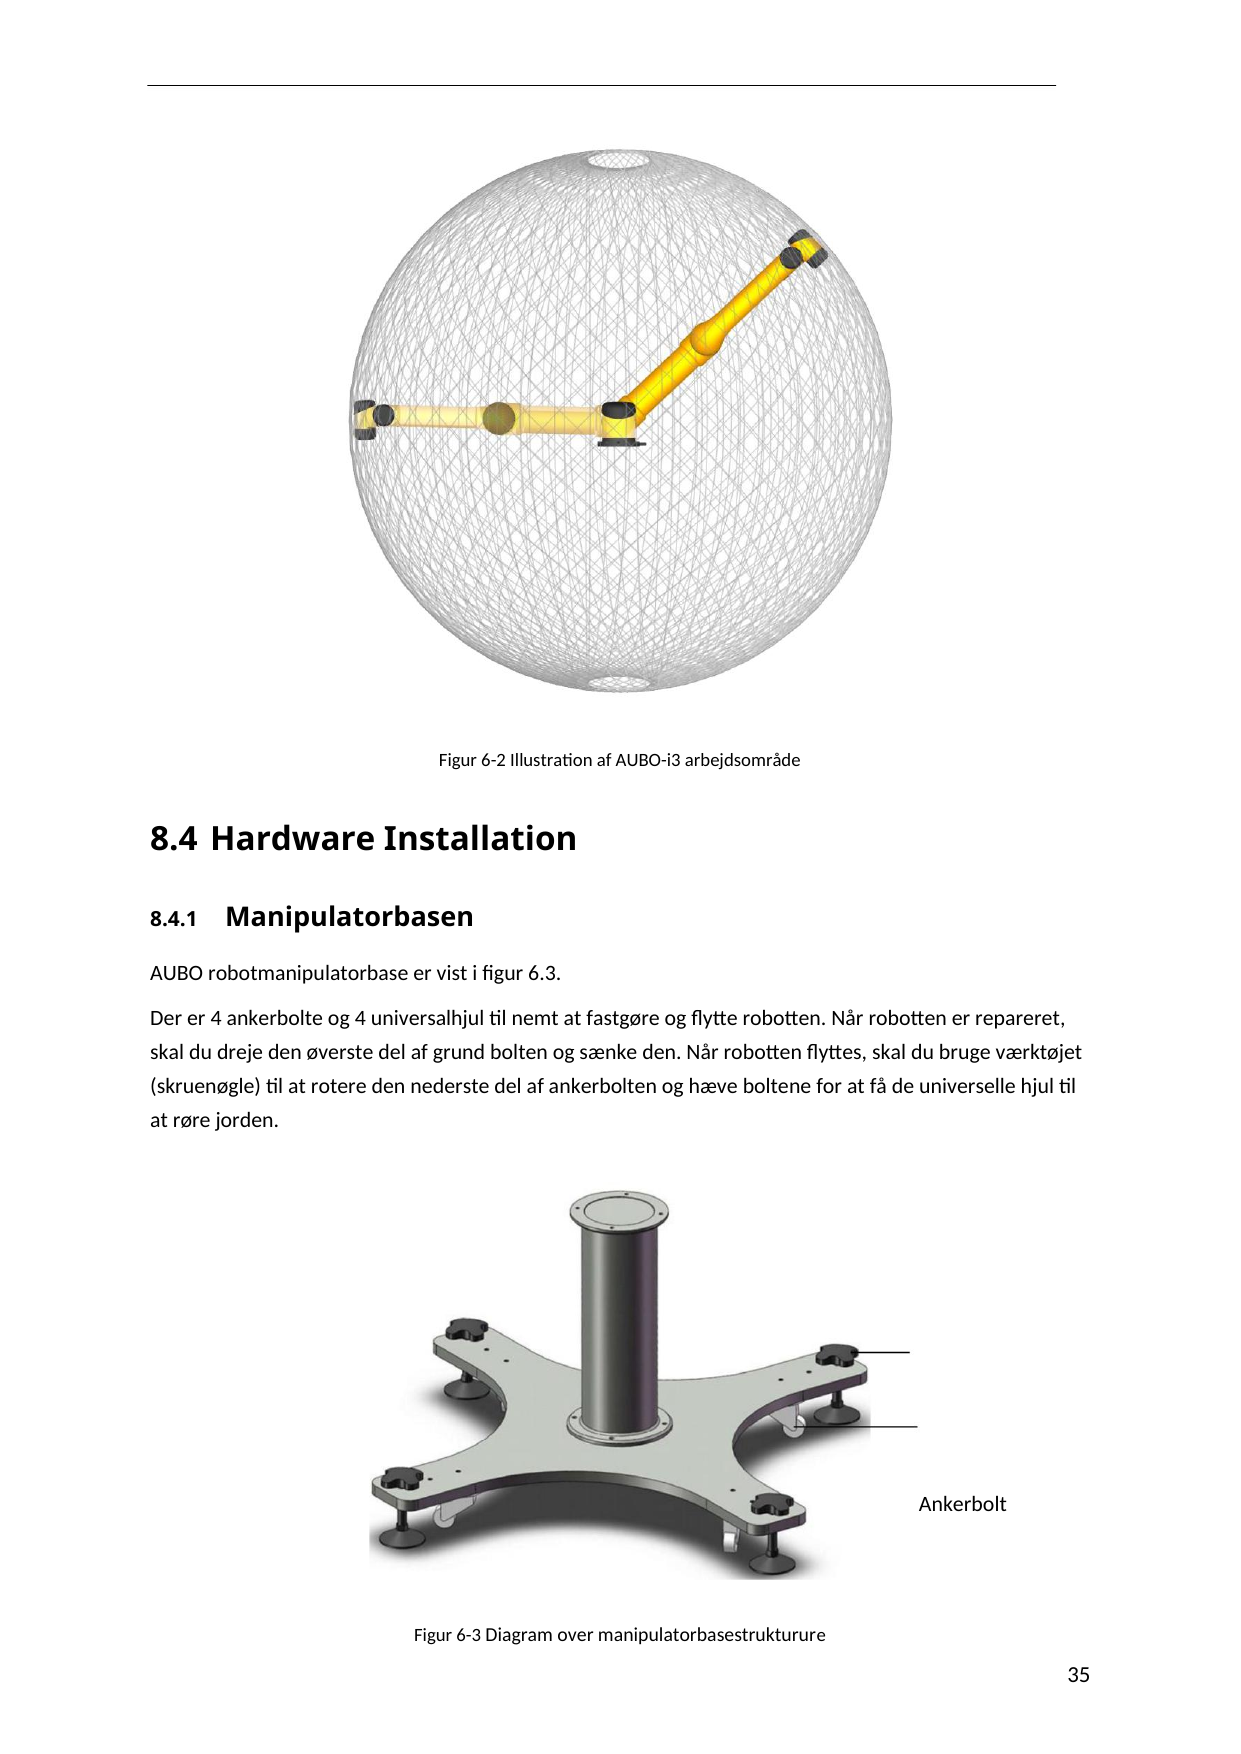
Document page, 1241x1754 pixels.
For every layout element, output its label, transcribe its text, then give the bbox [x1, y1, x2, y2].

text Ankerbolt [919, 1490, 1090, 1516]
picture [147, 84, 1057, 704]
subtitle Manipulatorbasen [150, 897, 1090, 934]
text Figur 6-3 Diagram over manipulatorbasestrukturure [150, 1623, 1089, 1647]
text AUBO robotmanipulatorbase er vist i figur 6.3. [150, 959, 1090, 986]
subtitle Hardware Installation [150, 814, 1090, 860]
text Figur 6-2 Illustration af AUBO-i3 arbejdsområde [150, 748, 1089, 771]
text Der er 4 ankerbolte og 4 universalhjul til nemt at fastgøre og flytte robotten. Når robotten er repareret, skal du dreje den øverste del af grund bolten og sænke den. Når robotten flyttes, skal du bruge værktøjet (skruenøgle) til at rotere den nederste del af ankerbolten og hæve boltene for at få de universelle hjul til at røre jorden. [150, 1004, 1089, 1133]
picture [369, 1182, 1126, 1580]
